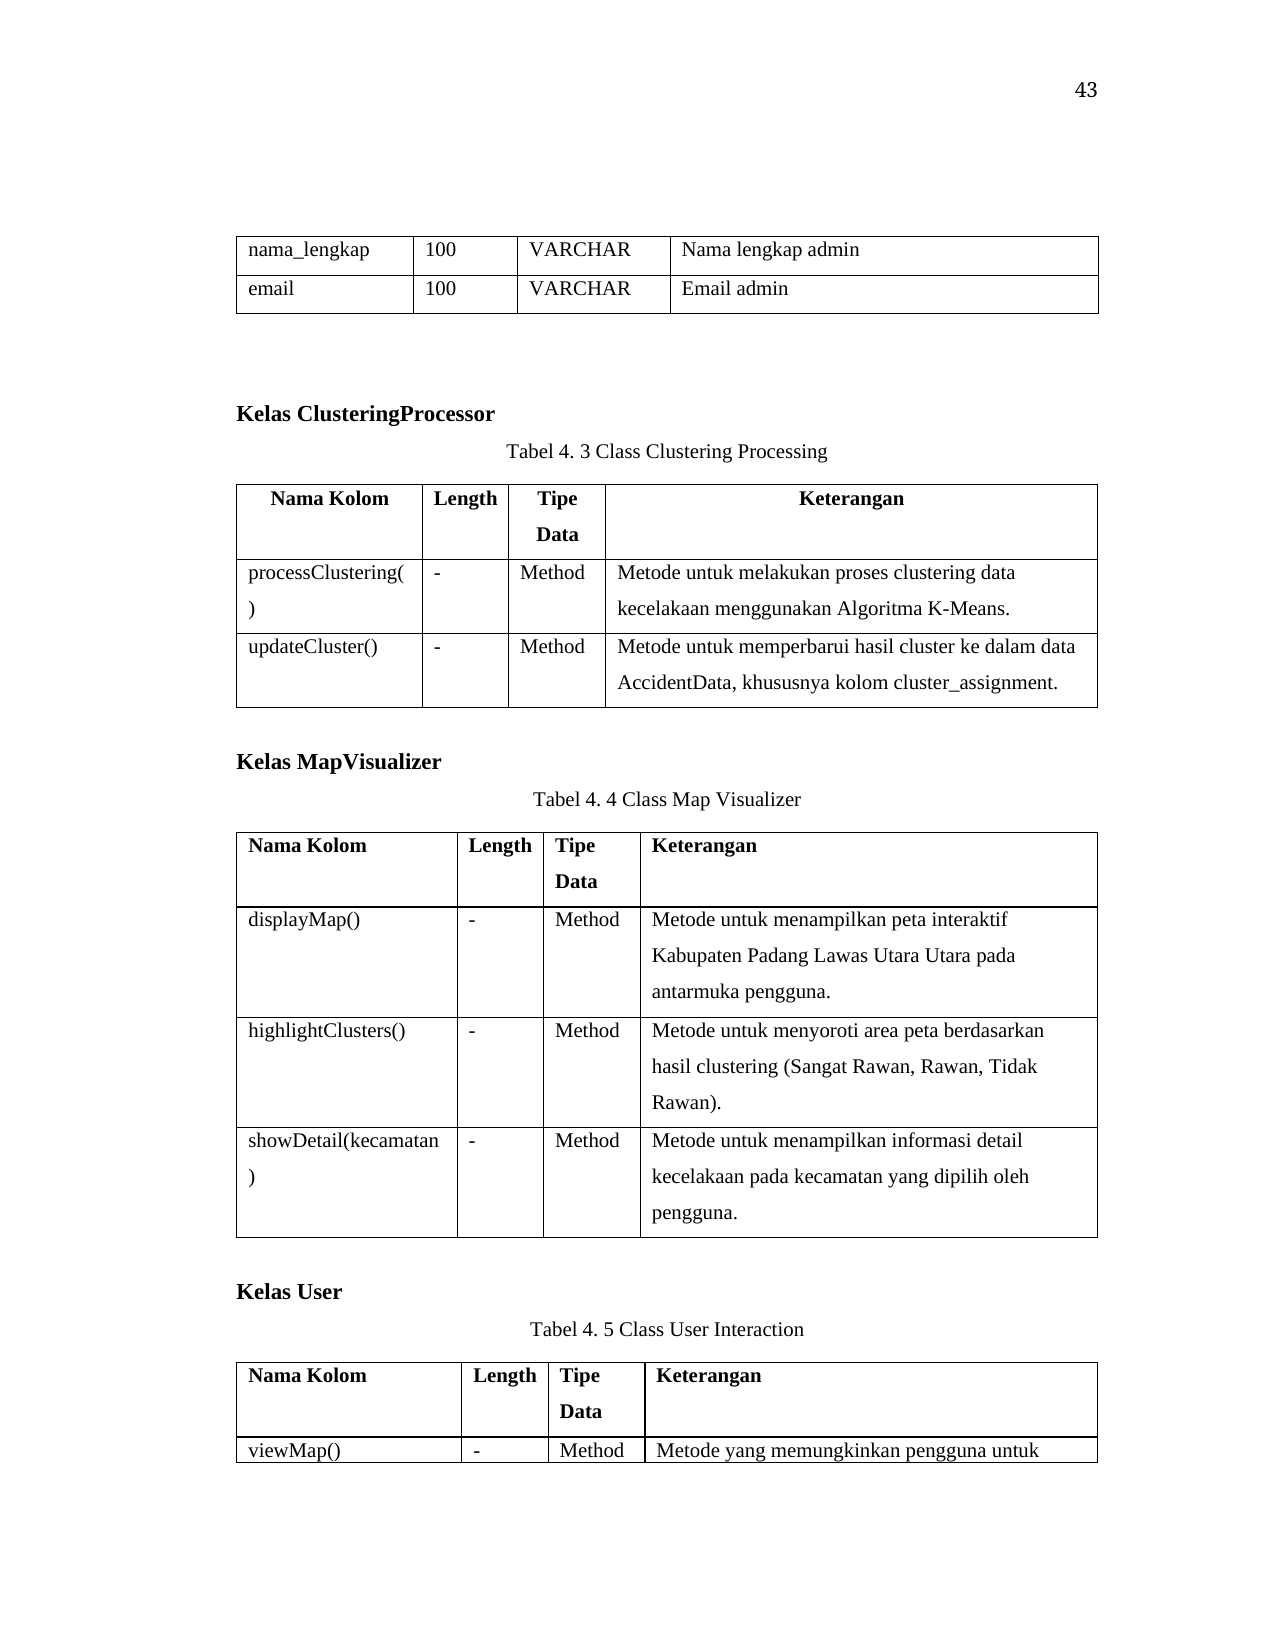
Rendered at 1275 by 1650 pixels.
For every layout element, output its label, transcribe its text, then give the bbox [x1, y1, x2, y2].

table_header Length [458, 833, 543, 906]
table_cell displayMap() [237, 908, 457, 1017]
table_cell nama_lengkap [237, 237, 413, 274]
table_cell email [237, 276, 413, 313]
table_cell Method [544, 1128, 640, 1237]
table_header Tipe Data [549, 1363, 644, 1436]
text Tabel 4. 3 Class Clustering Processing [236, 439, 1098, 463]
table_header Nama Kolom [237, 485, 422, 559]
table_cell VARCHAR [518, 276, 670, 313]
table_header Length [462, 1363, 548, 1436]
table_cell Method [509, 634, 605, 707]
table_cell Metode untuk menampilkan peta interaktif Kabupaten Padang Lawas Utara Utara pada antarmuka pengguna. [641, 908, 1097, 1017]
table_header Keterangan [641, 833, 1097, 906]
table_cell processClustering() [237, 560, 422, 633]
table_header Keterangan [646, 1363, 1097, 1436]
table_cell Email admin [671, 276, 1098, 313]
table_header Tipe Data [509, 485, 605, 559]
table_cell Method [544, 1018, 640, 1127]
text Kelas MapVisualizer [236, 748, 1098, 774]
table_cell highlightClusters() [237, 1018, 457, 1127]
table_cell - [458, 1018, 543, 1127]
table_cell - [458, 1128, 543, 1237]
table_cell Method [549, 1438, 644, 1462]
table_cell - [423, 634, 508, 707]
table_cell Metode untuk menampilkan informasi detail kecelakaan pada kecamatan yang dipilih oleh pengguna. [641, 1128, 1097, 1237]
text Tabel 4. 5 Class User Interaction [236, 1317, 1098, 1341]
table_cell - [458, 908, 543, 1017]
table_header Keterangan [606, 485, 1097, 559]
table_header Nama Kolom [237, 833, 457, 906]
text Kelas ClusteringProcessor [236, 400, 1098, 426]
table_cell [646, 1438, 1097, 1462]
table_cell 100 [414, 237, 517, 274]
table_cell - [462, 1438, 548, 1462]
table_cell Method [544, 908, 640, 1017]
table_cell 100 [414, 276, 517, 313]
table_cell Metode untuk memperbarui hasil cluster ke dalam data AccidentData, khususnya kolom cluster_assignment. [606, 634, 1097, 707]
table_cell Method [509, 560, 605, 633]
table_cell viewMap() [237, 1438, 461, 1462]
table_header Tipe Data [544, 833, 640, 906]
text Kelas User [236, 1278, 1098, 1304]
table_cell - [423, 560, 508, 633]
table_cell updateCluster() [237, 634, 422, 707]
table_header Length [423, 485, 508, 559]
table_cell showDetail(kecamatan) [237, 1128, 457, 1237]
table_cell Metode untuk melakukan proses clustering data kecelakaan menggunakan Algoritma K-Means. [606, 560, 1097, 633]
table_cell Metode untuk menyoroti area peta berdasarkan hasil clustering (Sangat Rawan, Rawan, Tidak Rawan). [641, 1018, 1097, 1127]
table_cell Nama lengkap admin [671, 237, 1098, 274]
table_header Nama Kolom [237, 1363, 461, 1436]
text Tabel 4. 4 Class Map Visualizer [236, 787, 1098, 811]
table_cell VARCHAR [518, 237, 670, 274]
